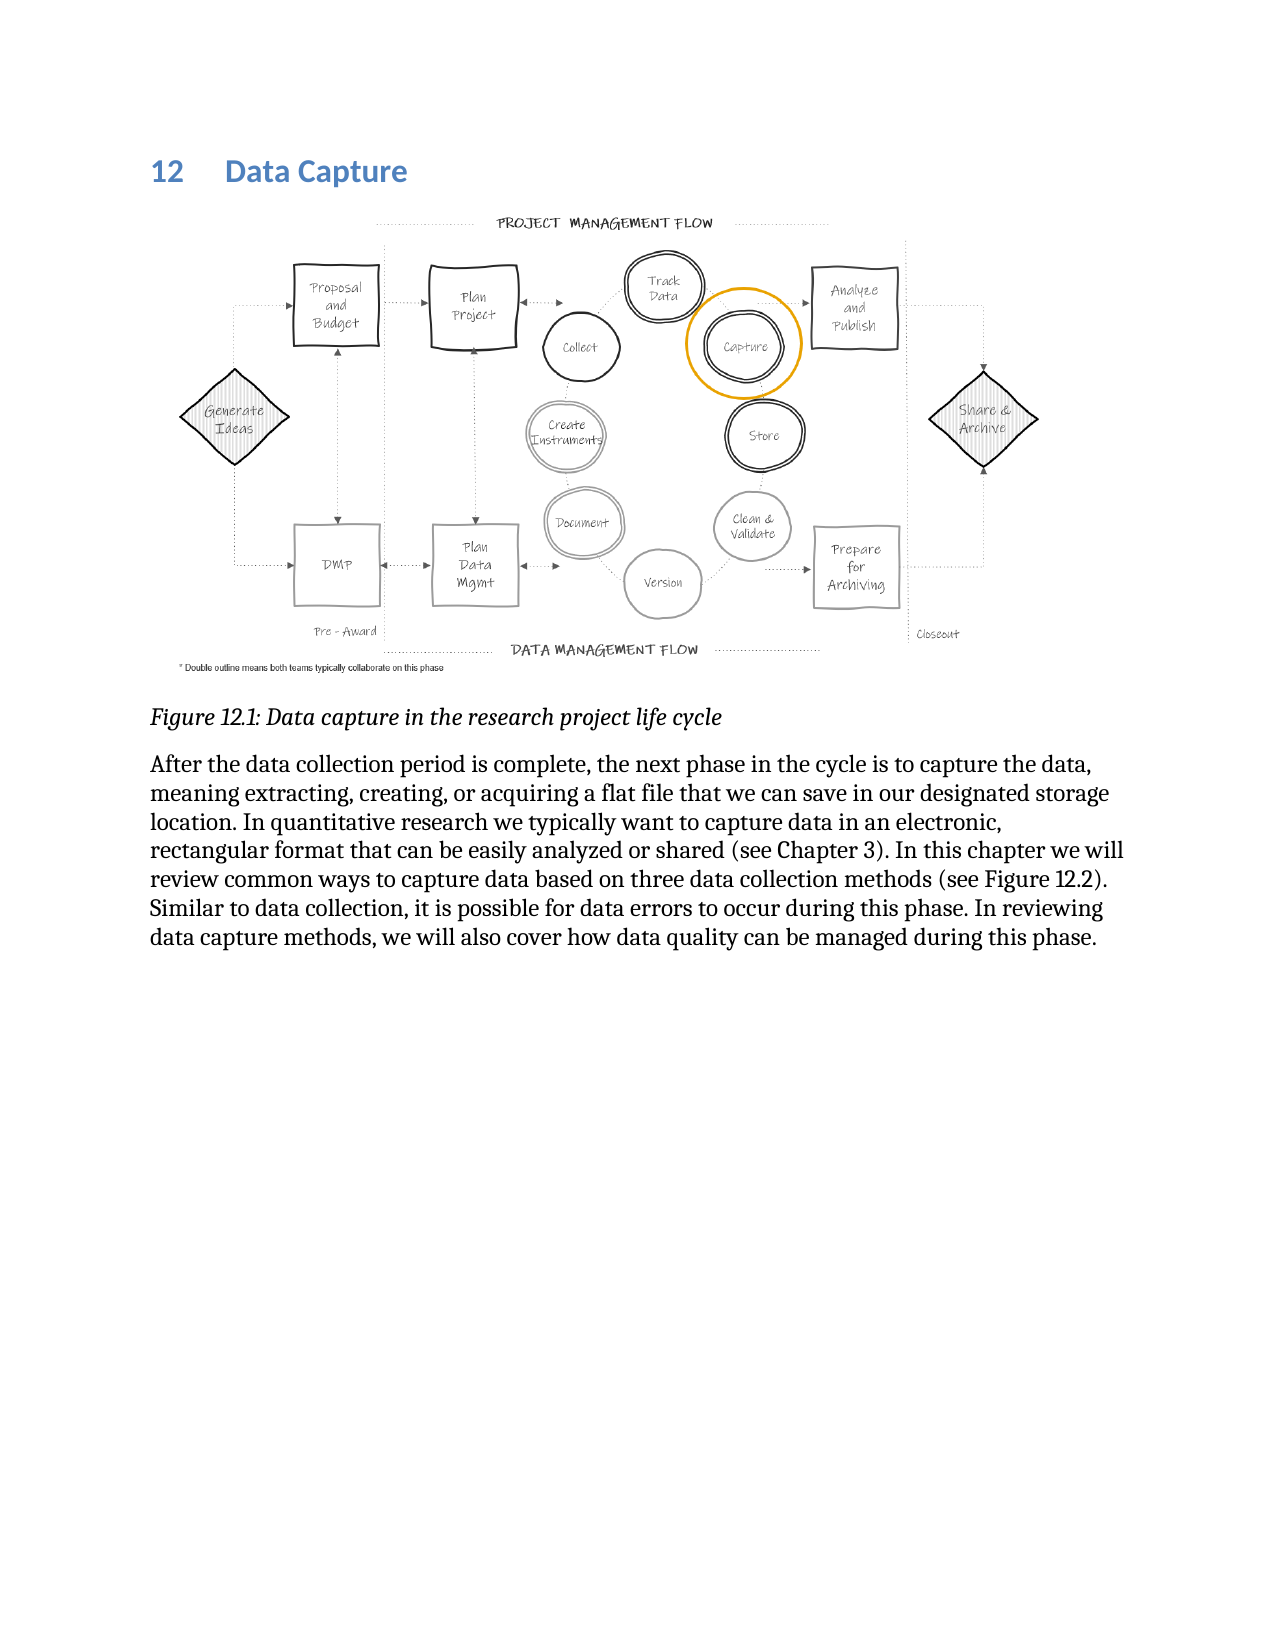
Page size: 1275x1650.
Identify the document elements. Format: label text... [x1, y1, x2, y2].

text After the data collection period is complete, the next phase in the cycle is to capture the data, meaning extracting, creating, or acquiring a flat file that we can save in our designated storage location. In quantitative research we typically want to capture data in an electronic, rectangular format that can be easily analyzed or shared (see Chapter 3). In this chapter we will review common ways to capture data based on three data collection methods (see Figure 12.2). Similar to data collection, it is possible for data errors to occur during this phase. In reviewing data capture methods, we will also cover how data quality can be managed during this phase. [150, 750, 1125, 951]
text Figure 12.1: Data capture in the research project life cycle [150, 702, 1125, 731]
subtitle 12 Data Capture [150, 150, 1125, 191]
picture [168, 190, 1044, 682]
